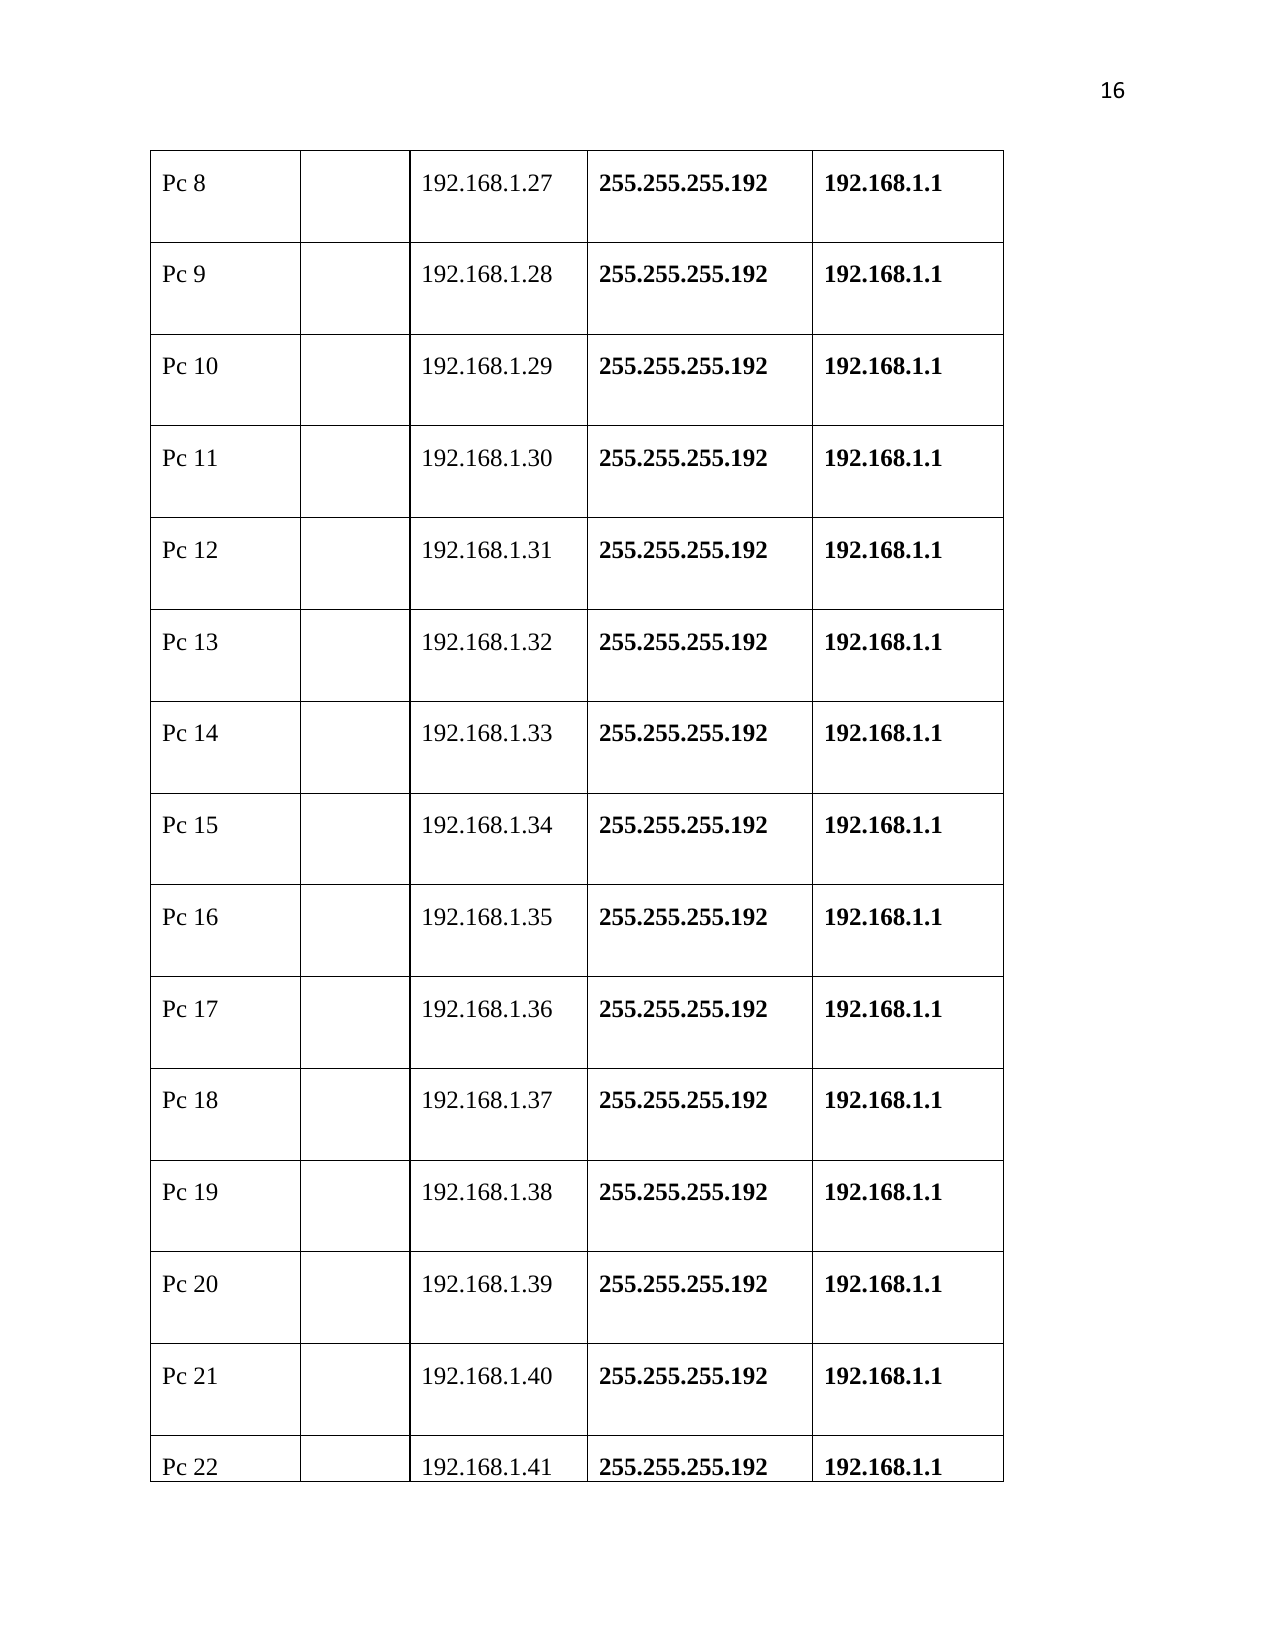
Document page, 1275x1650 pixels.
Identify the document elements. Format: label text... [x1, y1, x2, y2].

table_cell Pc 14 [151, 702, 300, 792]
table_cell 255.255.255.192 [588, 1436, 812, 1481]
table_cell 192.168.1.1 [813, 1344, 1003, 1435]
table_cell Pc 18 [151, 1069, 300, 1159]
table_cell 192.168.1.1 [813, 1436, 1003, 1481]
table_cell Pc 17 [151, 977, 300, 1068]
table_cell 255.255.255.192 [588, 1161, 812, 1251]
table_cell 192.168.1.34 [411, 794, 587, 884]
table_cell 192.168.1.1 [813, 610, 1003, 701]
table_cell [301, 151, 409, 242]
table_cell 255.255.255.192 [588, 243, 812, 333]
table_cell Pc 9 [151, 243, 300, 333]
table_cell 255.255.255.192 [588, 1344, 812, 1435]
table_cell Pc 20 [151, 1252, 300, 1343]
table_cell 192.168.1.30 [411, 426, 587, 517]
table_cell Pc 22 [151, 1436, 300, 1481]
table_cell [301, 1436, 409, 1481]
table_cell Pc 10 [151, 335, 300, 425]
table_cell 192.168.1.41 [411, 1436, 587, 1481]
table_cell 255.255.255.192 [588, 1252, 812, 1343]
table_cell [301, 426, 409, 517]
table_cell Pc 8 [151, 151, 300, 242]
table_cell 192.168.1.1 [813, 977, 1003, 1068]
table_cell 192.168.1.32 [411, 610, 587, 701]
table_cell 192.168.1.27 [411, 151, 587, 242]
table_cell [301, 1252, 409, 1343]
table_cell [301, 1161, 409, 1251]
table_cell 192.168.1.1 [813, 518, 1003, 609]
table_cell 255.255.255.192 [588, 151, 812, 242]
table_cell 255.255.255.192 [588, 335, 812, 425]
table_cell 255.255.255.192 [588, 518, 812, 609]
table_cell 192.168.1.39 [411, 1252, 587, 1343]
table_cell [301, 518, 409, 609]
table_cell Pc 16 [151, 885, 300, 976]
table_cell 192.168.1.37 [411, 1069, 587, 1159]
table_cell Pc 19 [151, 1161, 300, 1251]
table_cell 192.168.1.29 [411, 335, 587, 425]
table_cell Pc 11 [151, 426, 300, 517]
table_cell 192.168.1.1 [813, 794, 1003, 884]
table_cell Pc 15 [151, 794, 300, 884]
table_cell 192.168.1.35 [411, 885, 587, 976]
table_cell 192.168.1.31 [411, 518, 587, 609]
table_cell 192.168.1.1 [813, 702, 1003, 792]
table_cell Pc 12 [151, 518, 300, 609]
table_cell 255.255.255.192 [588, 610, 812, 701]
table_cell 255.255.255.192 [588, 885, 812, 976]
table_cell 192.168.1.1 [813, 1252, 1003, 1343]
table_cell 192.168.1.1 [813, 426, 1003, 517]
table_cell [301, 1344, 409, 1435]
table_cell [301, 885, 409, 976]
table_cell 192.168.1.38 [411, 1161, 587, 1251]
table_cell 255.255.255.192 [588, 1069, 812, 1159]
table_cell [301, 335, 409, 425]
table_cell 192.168.1.36 [411, 977, 587, 1068]
table_cell 192.168.1.1 [813, 335, 1003, 425]
table_cell 255.255.255.192 [588, 794, 812, 884]
table_cell 192.168.1.40 [411, 1344, 587, 1435]
table_cell [301, 610, 409, 701]
table_cell 192.168.1.1 [813, 151, 1003, 242]
table_cell 192.168.1.33 [411, 702, 587, 792]
table_cell 255.255.255.192 [588, 426, 812, 517]
table_cell 192.168.1.1 [813, 1161, 1003, 1251]
table_cell 192.168.1.1 [813, 243, 1003, 333]
table_cell 192.168.1.1 [813, 1069, 1003, 1159]
table_cell [301, 977, 409, 1068]
table_cell 192.168.1.28 [411, 243, 587, 333]
table_cell 255.255.255.192 [588, 977, 812, 1068]
table_cell Pc 21 [151, 1344, 300, 1435]
table_cell 255.255.255.192 [588, 702, 812, 792]
table_cell [301, 794, 409, 884]
table_cell [301, 243, 409, 333]
table_cell Pc 13 [151, 610, 300, 701]
table_cell [301, 1069, 409, 1159]
table_cell 192.168.1.1 [813, 885, 1003, 976]
table_cell [301, 702, 409, 792]
